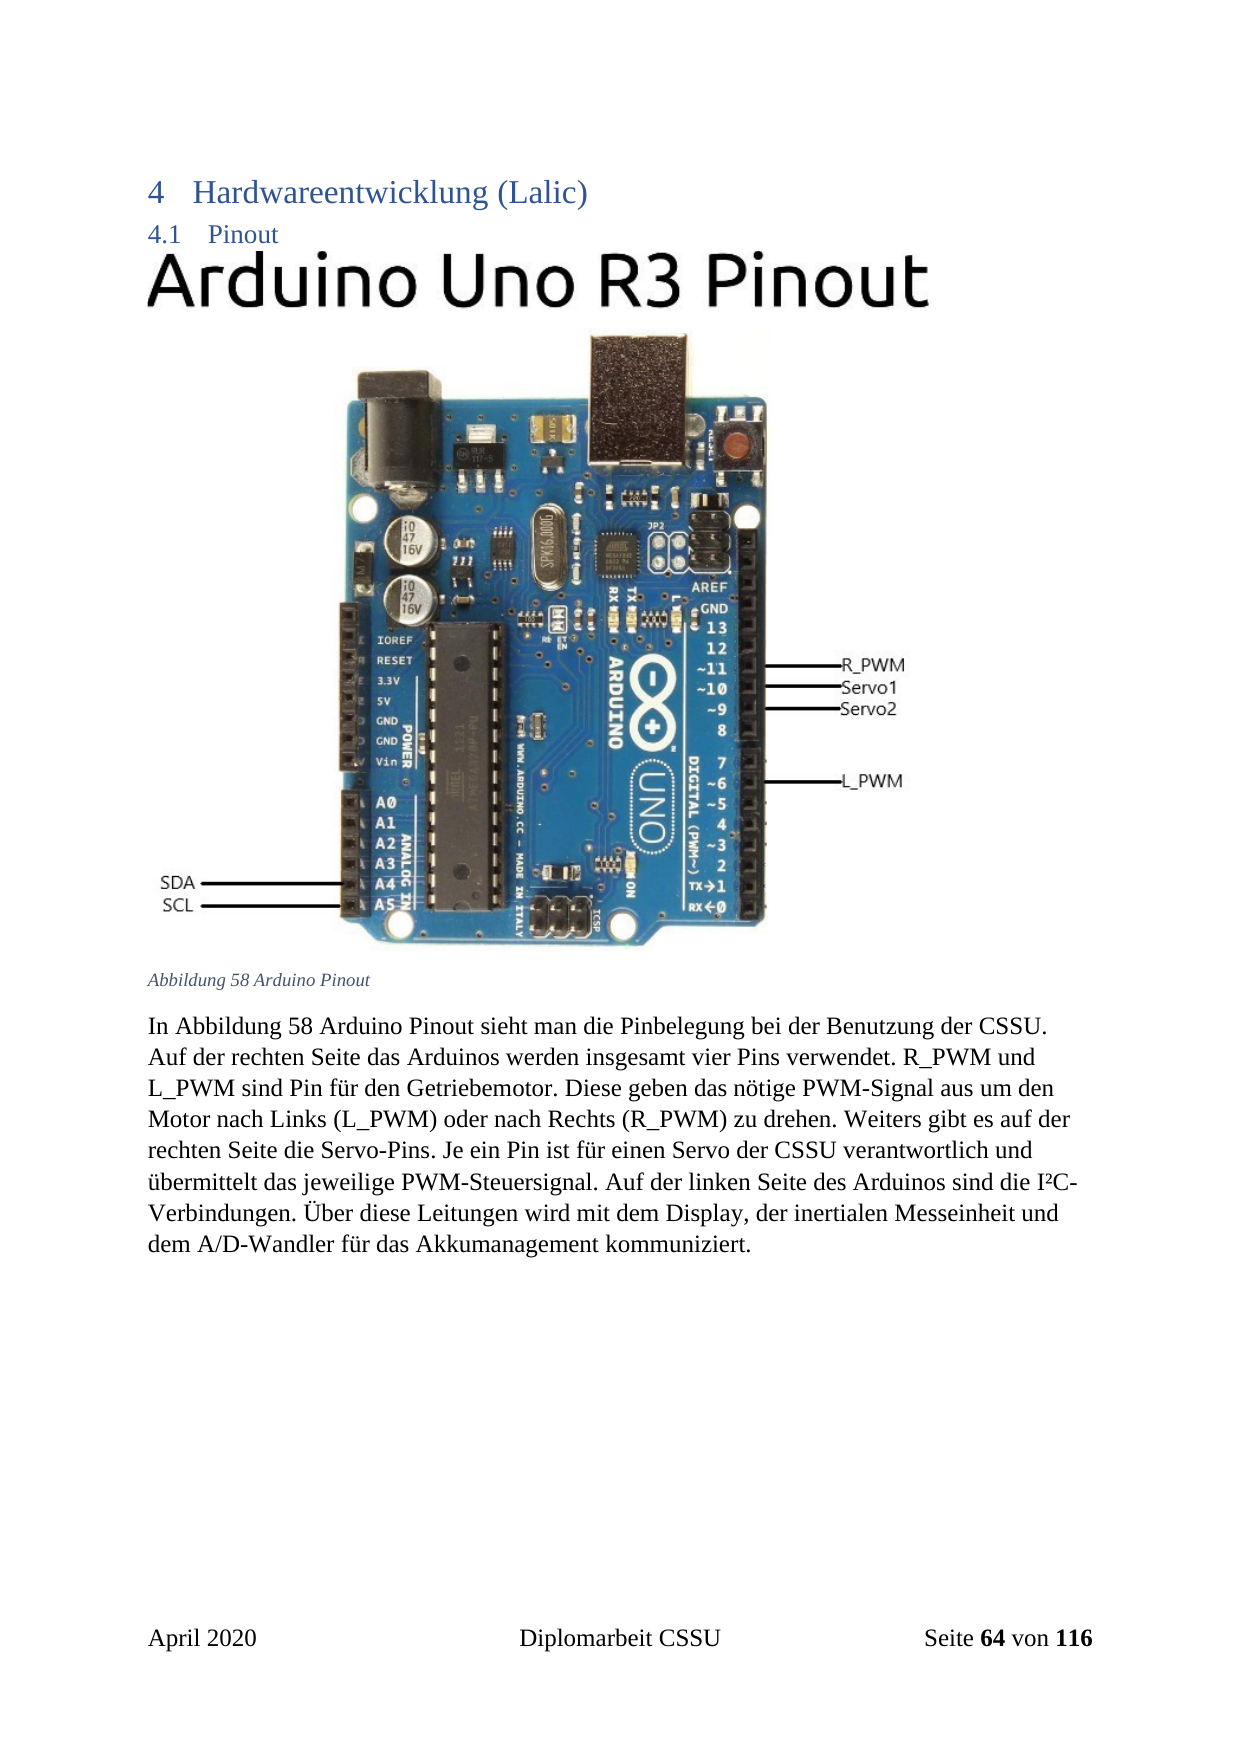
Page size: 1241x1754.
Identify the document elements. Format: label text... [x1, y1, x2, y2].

subtitle Hardwareentwicklung (Lalic) [148, 173, 1093, 211]
picture [147, 251, 932, 951]
subtitle Pinout [148, 218, 1093, 249]
text In Abbildung 58 Arduino Pinout sieht man die Pinbelegung bei der Benutzung der CSSU. Auf der rechten Seite das Arduinos werden insgesamt vier Pins verwendet. R_PWM und L_PWM sind Pin für den Getriebemotor. Diese geben das nötige PWM-Signal aus um den Motor nach Links (L_PWM) oder nach Rechts (R_PWM) zu drehen. Weiters gibt es auf der rechten Seite die Servo-Pins. Je ein Pin ist für einen Servo der CSSU verantwortlich und übermittelt das jeweilige PWM-Steuersignal. Auf der linken Seite des Arduinos sind die I²C-Verbindungen. Über diese Leitungen wird mit dem Display, der inertialen Messeinheit und dem A/D-Wandler für das Akkumanagement kommuniziert. [148, 1011, 1093, 1257]
